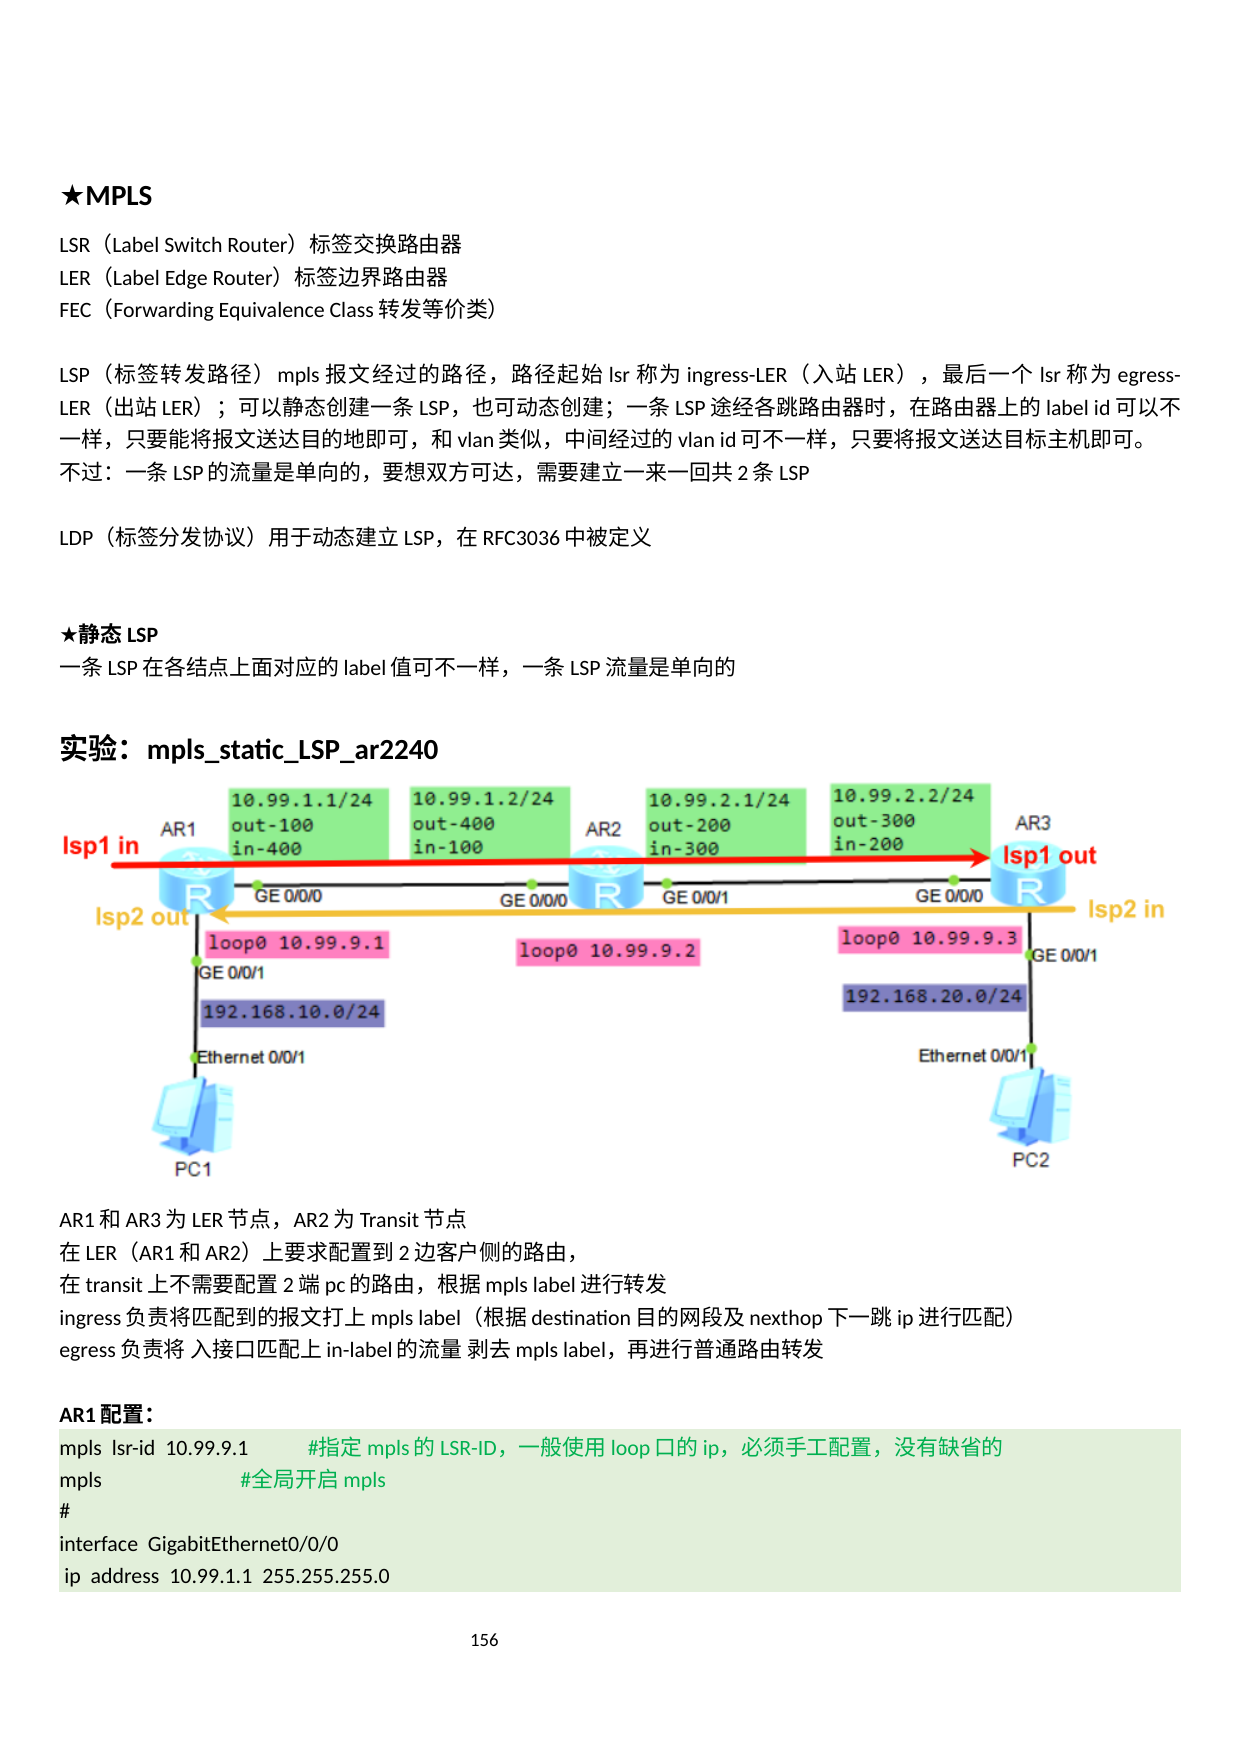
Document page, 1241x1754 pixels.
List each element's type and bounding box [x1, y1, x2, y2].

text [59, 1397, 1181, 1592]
picture [59, 779, 1168, 1179]
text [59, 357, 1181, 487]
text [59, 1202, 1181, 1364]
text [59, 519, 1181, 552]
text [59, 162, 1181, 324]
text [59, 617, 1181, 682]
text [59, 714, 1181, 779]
